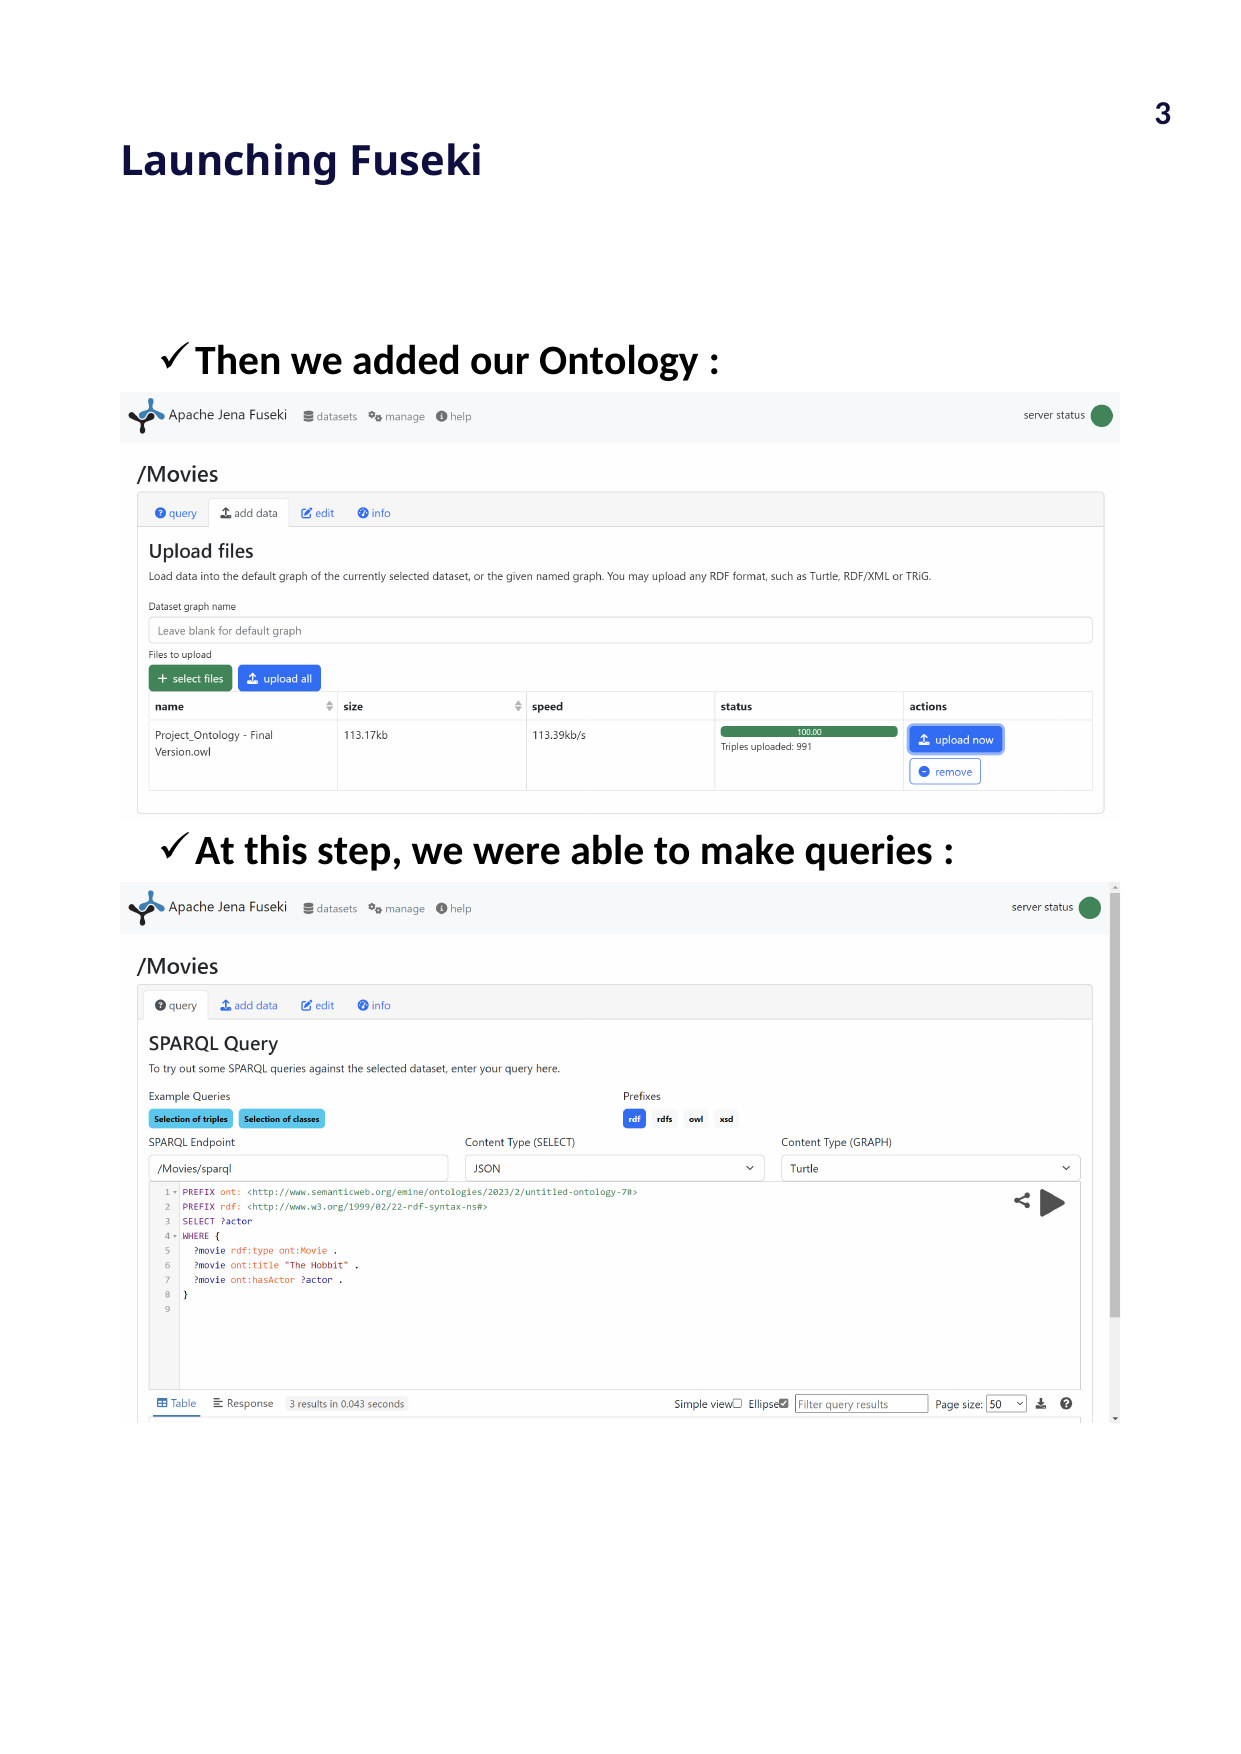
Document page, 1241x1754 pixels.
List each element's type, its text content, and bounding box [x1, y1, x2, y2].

picture [120, 392, 1121, 819]
list At this step, we were able to make queries : [157, 824, 1120, 875]
list Then we added our Ontology : [157, 334, 1120, 385]
table_header Launching Fuseki [109, 91, 622, 234]
picture [120, 882, 1121, 1423]
